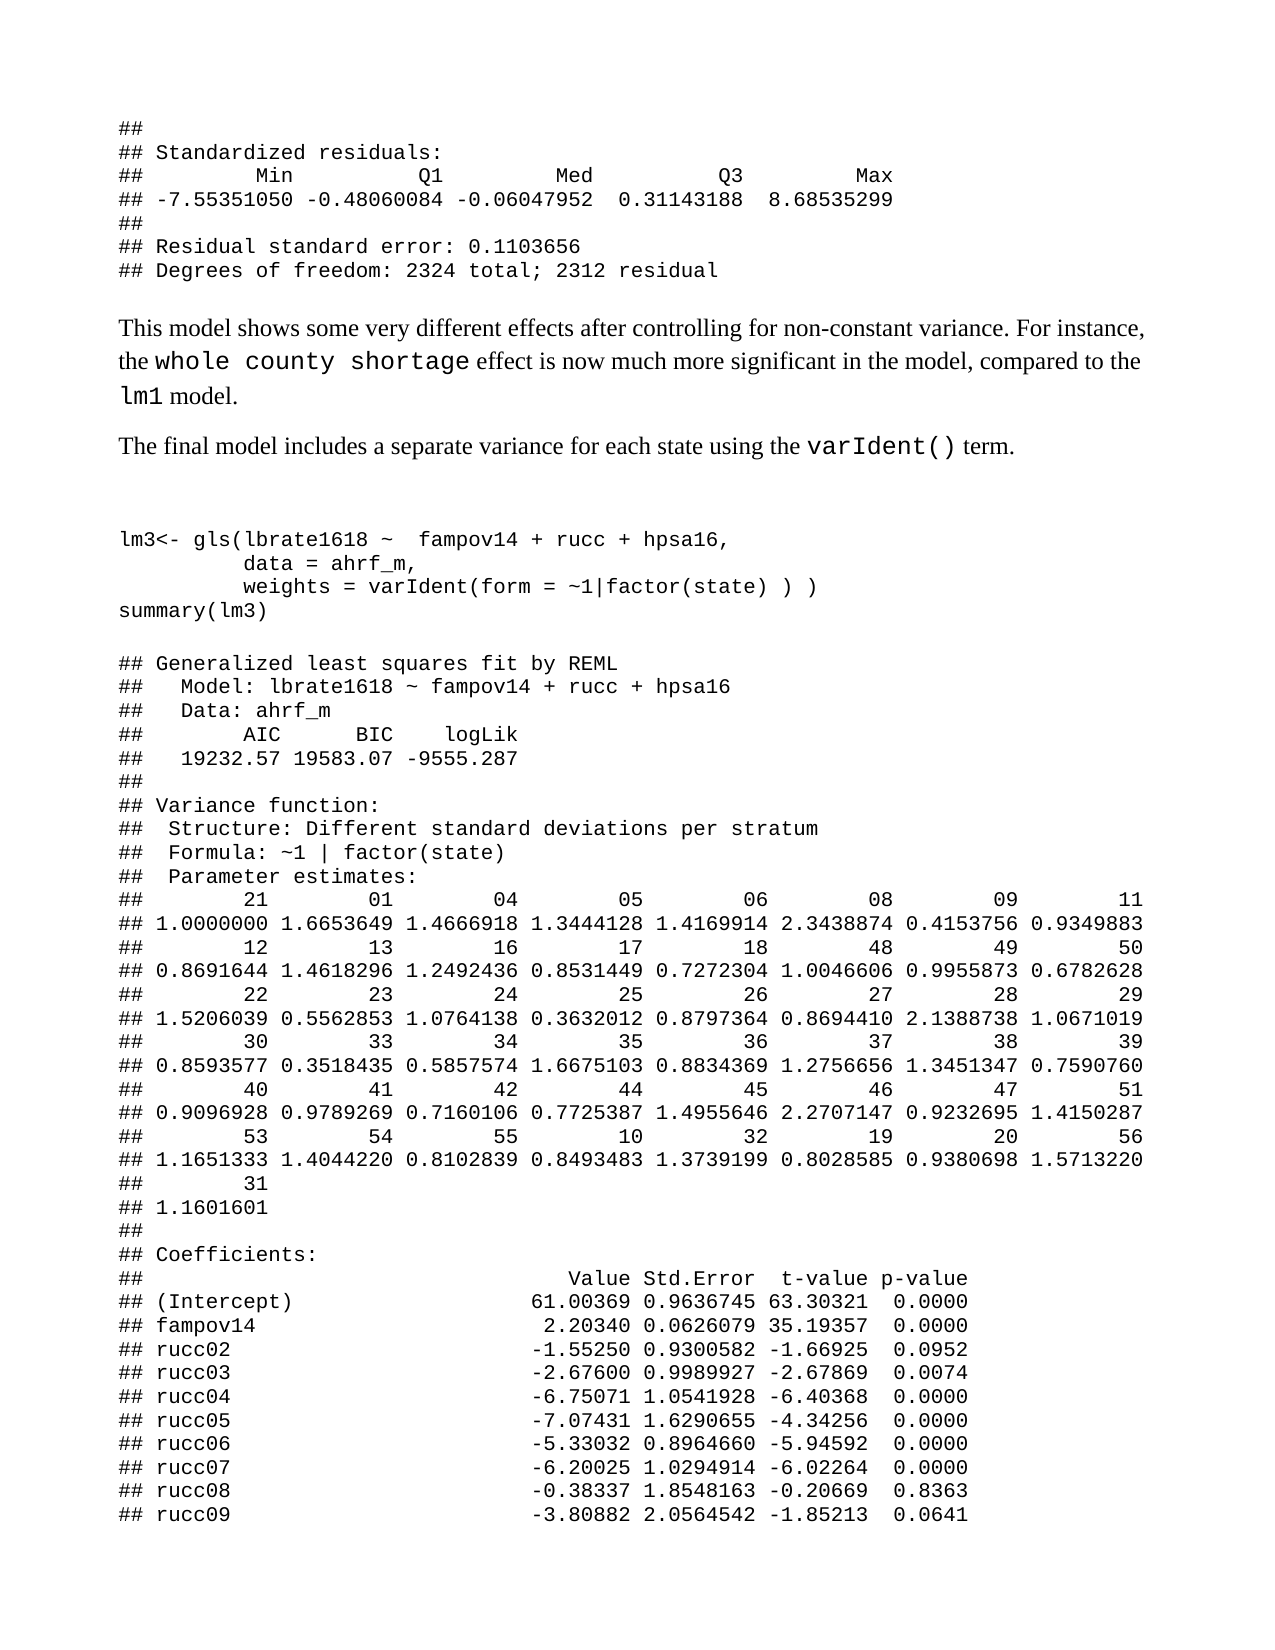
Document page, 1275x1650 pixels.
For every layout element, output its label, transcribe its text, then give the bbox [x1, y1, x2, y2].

text ## 31 [118, 1173, 1157, 1197]
text summary(lm3) [118, 600, 1157, 623]
text ## [118, 1220, 1157, 1244]
text ## Generalized least squares fit by REML [118, 653, 1157, 677]
text ## [118, 771, 1157, 795]
text ## Model: lbrate1618 ~ fampov14 + rucc + hpsa16 [118, 677, 1157, 700]
text ## Min Q1 Med Q3 Max [118, 165, 1157, 189]
text ## Variance function: [118, 795, 1157, 818]
text ## Residual standard error: 0.1103656 [118, 236, 1157, 260]
text This model shows some very different effects after controlling for non-constant variance. For instance, the whole county shortage effect is now much more significant in the model, compared to the lm1 model. [118, 313, 1157, 412]
text ## 40 41 42 44 45 46 47 51 [118, 1078, 1157, 1102]
text ## (Intercept) 61.00369 0.9636745 63.30321 0.0000 [118, 1291, 1157, 1315]
text ## Degrees of freedom: 2324 total; 2312 residual [118, 260, 1157, 284]
text ## 1.5206039 0.5562853 1.0764138 0.3632012 0.8797364 0.8694410 2.1388738 1.0671019 [118, 1008, 1157, 1031]
text ## rucc05 -7.07431 1.6290655 -4.34256 0.0000 [118, 1409, 1157, 1433]
text ## 53 54 55 10 32 19 20 56 [118, 1126, 1157, 1149]
text weights = varIdent(form = ~1|factor(state) ) ) [118, 576, 1157, 600]
text ## 12 13 16 17 18 48 49 50 [118, 937, 1157, 960]
text The final model includes a separate variance for each state using the varIdent() term. [118, 431, 1157, 462]
text ## Data: ahrf_m [118, 700, 1157, 724]
text ## 21 01 04 05 06 08 09 11 [118, 889, 1157, 913]
text ## rucc04 -6.75071 1.0541928 -6.40368 0.0000 [118, 1386, 1157, 1409]
text ## Standardized residuals: [118, 142, 1157, 165]
text lm3<- gls(lbrate1618 ~ fampov14 + rucc + hpsa16, [118, 529, 1157, 552]
text ## [118, 118, 1157, 142]
text ## Coefficients: [118, 1244, 1157, 1268]
text ## 0.9096928 0.9789269 0.7160106 0.7725387 1.4955646 2.2707147 0.9232695 1.4150287 [118, 1102, 1157, 1126]
text ## 0.8691644 1.4618296 1.2492436 0.8531449 0.7272304 1.0046606 0.9955873 0.6782628 [118, 960, 1157, 984]
text ## rucc07 -6.20025 1.0294914 -6.02264 0.0000 [118, 1457, 1157, 1481]
text ## fampov14 2.20340 0.0626079 35.19357 0.0000 [118, 1315, 1157, 1339]
text ## 1.1651333 1.4044220 0.8102839 0.8493483 1.3739199 0.8028585 0.9380698 1.5713220 [118, 1149, 1157, 1173]
text ## [118, 213, 1157, 236]
text ## 22 23 24 25 26 27 28 29 [118, 984, 1157, 1008]
text ## Formula: ~1 | factor(state) [118, 842, 1157, 866]
text ## 1.0000000 1.6653649 1.4666918 1.3444128 1.4169914 2.3438874 0.4153756 0.9349883 [118, 913, 1157, 937]
text ## 19232.57 19583.07 -9555.287 [118, 747, 1157, 771]
text ## rucc03 -2.67600 0.9989927 -2.67869 0.0074 [118, 1362, 1157, 1386]
text ## 30 33 34 35 36 37 38 39 [118, 1031, 1157, 1055]
text ## AIC BIC logLik [118, 724, 1157, 747]
text ## rucc09 -3.80882 2.0564542 -1.85213 0.0641 [118, 1504, 1157, 1528]
text ## Value Std.Error t-value p-value [118, 1268, 1157, 1291]
text ## 0.8593577 0.3518435 0.5857574 1.6675103 0.8834369 1.2756656 1.3451347 0.7590760 [118, 1055, 1157, 1078]
text ## rucc06 -5.33032 0.8964660 -5.94592 0.0000 [118, 1433, 1157, 1457]
text ## 1.1601601 [118, 1197, 1157, 1220]
text ## rucc02 -1.55250 0.9300582 -1.66925 0.0952 [118, 1339, 1157, 1362]
text ## Parameter estimates: [118, 866, 1157, 889]
text ## rucc08 -0.38337 1.8548163 -0.20669 0.8363 [118, 1481, 1157, 1504]
text ## -7.55351050 -0.48060084 -0.06047952 0.31143188 8.68535299 [118, 189, 1157, 213]
text ## Structure: Different standard deviations per stratum [118, 818, 1157, 842]
text data = ahrf_m, [118, 552, 1157, 576]
